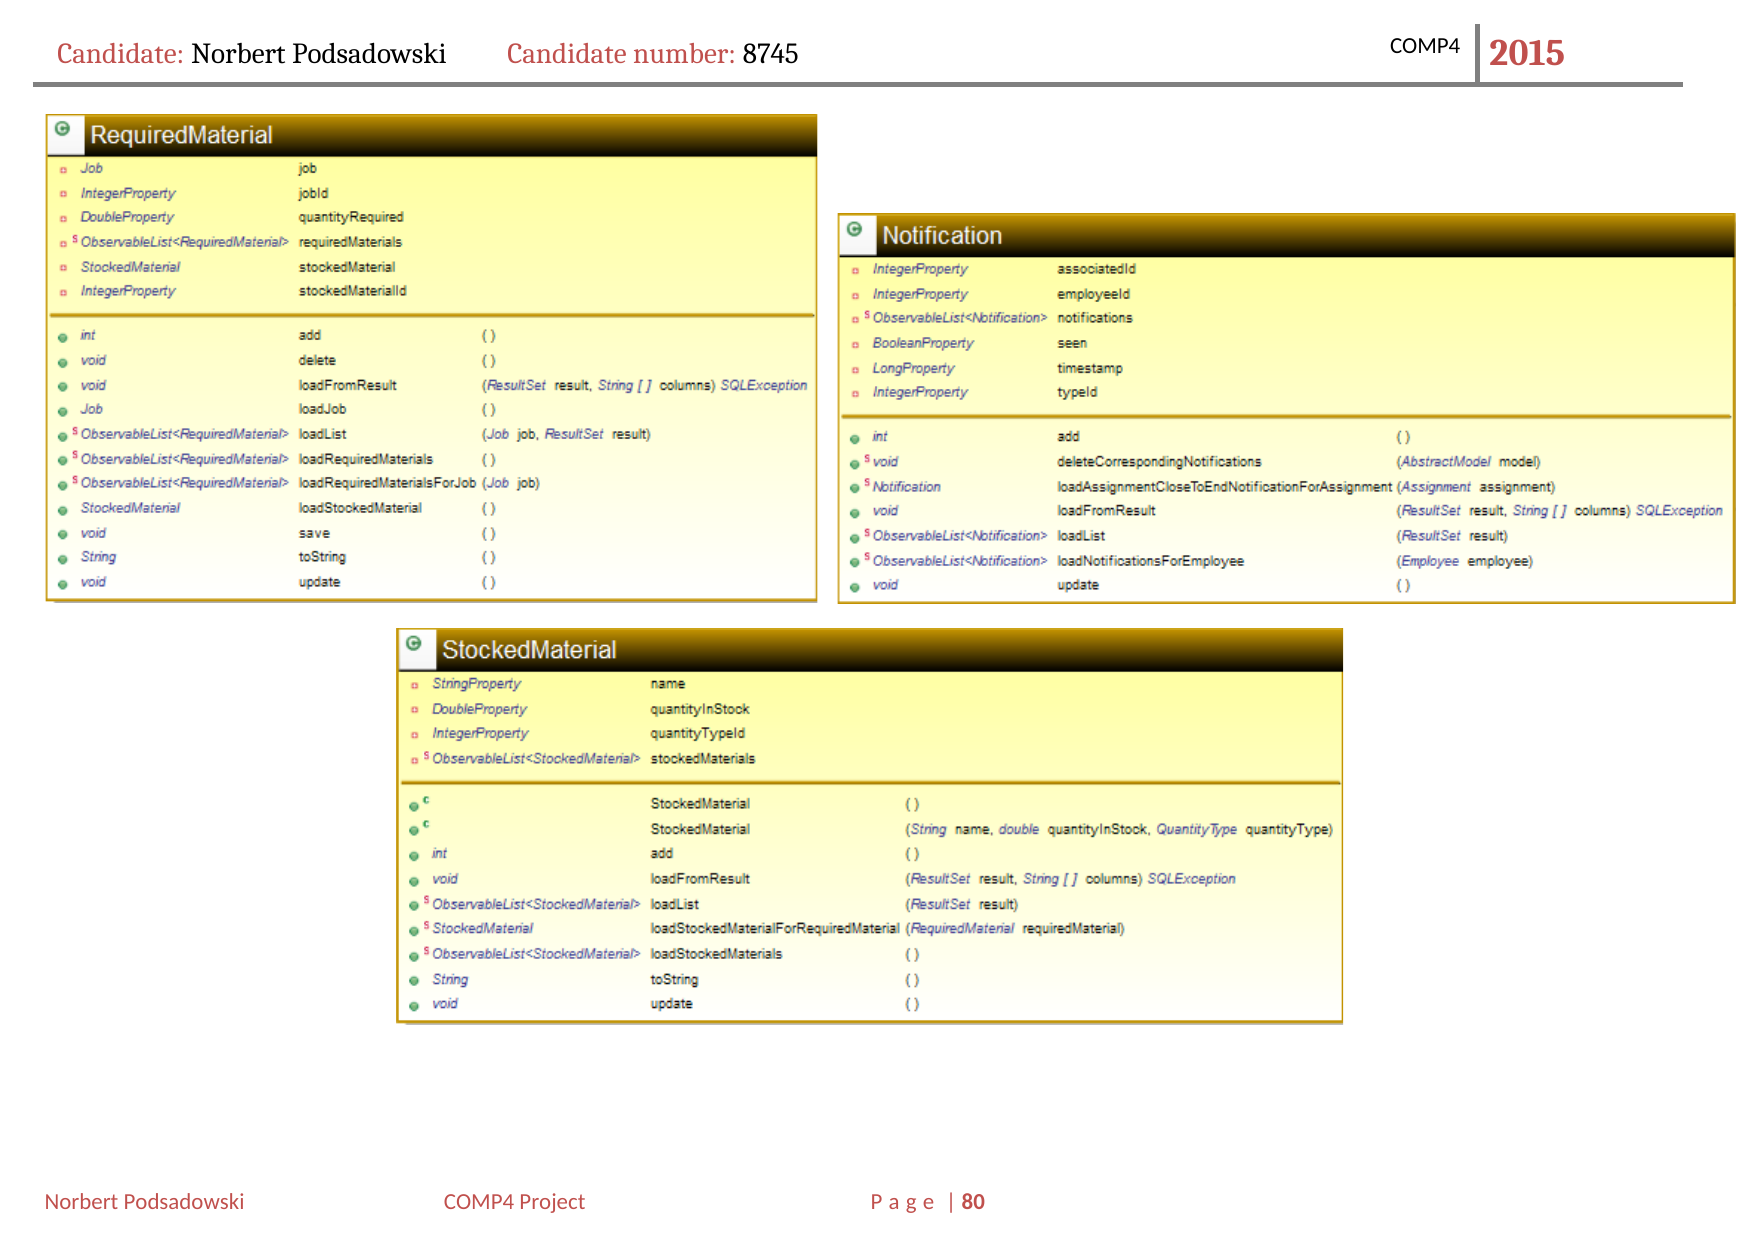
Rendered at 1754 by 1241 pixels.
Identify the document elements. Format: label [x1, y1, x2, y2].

picture [837, 213, 1736, 604]
picture [396, 628, 1344, 1025]
picture [45, 114, 818, 603]
